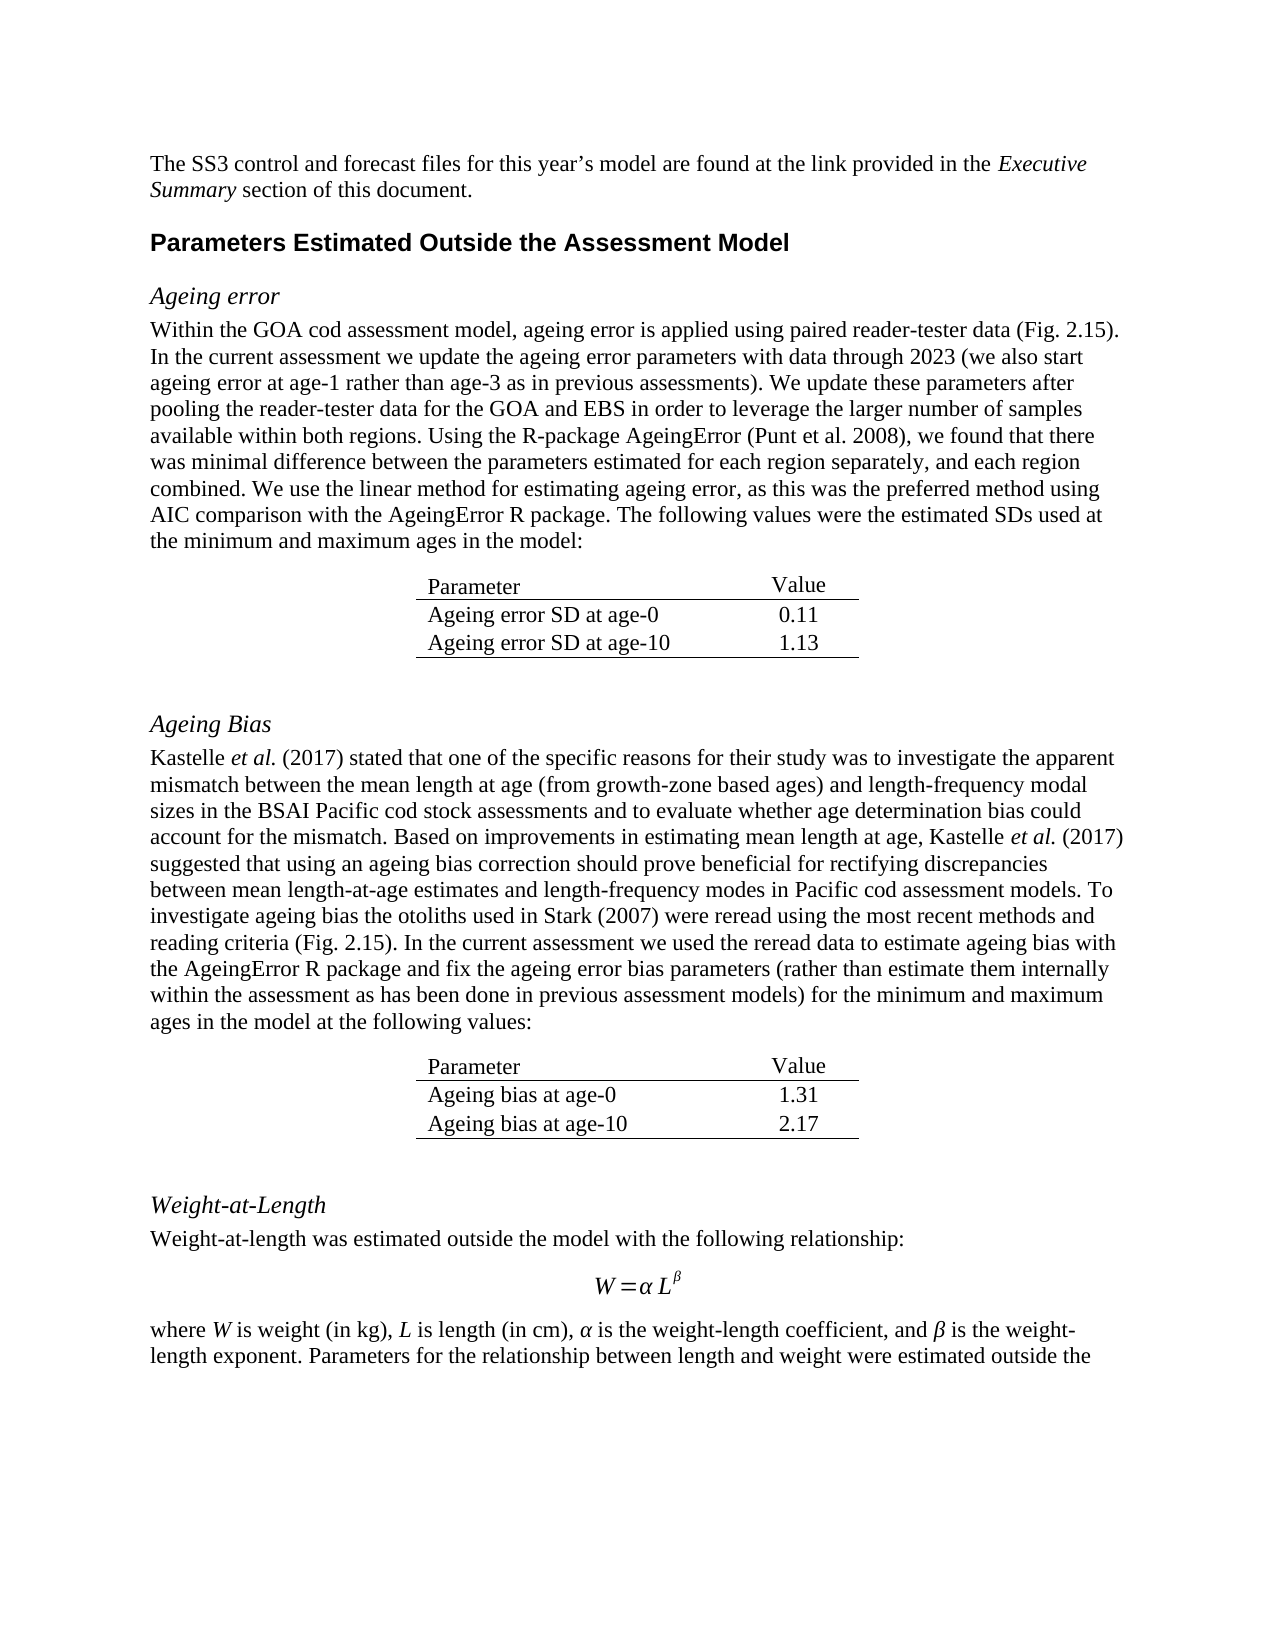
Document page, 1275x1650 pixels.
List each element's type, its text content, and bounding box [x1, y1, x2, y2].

table_header Parameter [416, 570, 738, 599]
table_cell Ageing bias at age-0 [416, 1081, 738, 1108]
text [150, 1316, 1125, 1368]
subtitle Parameters Estimated Outside the Assessment Model [150, 228, 1125, 256]
table_header Value [738, 1051, 859, 1080]
text The SS3 control and forecast files for this year’s model are found at the link provided in the Executive Summary section of this document. [150, 150, 1125, 203]
table_header Value [738, 570, 859, 599]
text Kastelle et al. (2017) stated that one of the specific reasons for their study was to investigate the apparent mismatch between the mean length at age (from growth-zone based ages) and length-frequency modal sizes in the BSAI Pacific cod stock assessments and to evaluate whether age determination bias could account for the mismatch. Based on improvements in estimating mean length at age, Kastelle et al. (2017) suggested that using an ageing bias correction should prove beneficial for rectifying discrepancies between mean length-at-age estimates and length-frequency modes in Pacific cod assessment models. To investigate ageing bias the otoliths used in Stark (2007) were reread using the most recent methods and reading criteria (Fig. 2.15). In the current assessment we used the reread data to estimate ageing bias with the AgeingError R package and fix the ageing error bias parameters (rather than estimate them internally within the assessment as has been done in previous assessment models) for the minimum and maximum ages in the model at the following values: [150, 744, 1125, 1034]
table_cell Ageing error SD at age-10 [416, 628, 738, 657]
table_cell 1.13 [738, 628, 859, 657]
subtitle Ageing error [75, 281, 1125, 310]
subtitle Ageing Bias [75, 709, 1125, 738]
subtitle Weight-at-Length [75, 1190, 1125, 1218]
table_cell 2.17 [738, 1109, 859, 1137]
table_cell Ageing error SD at age-0 [416, 600, 738, 628]
table_cell Ageing bias at age-10 [416, 1109, 738, 1137]
text Within the GOA cod assessment model, ageing error is applied using paired reader-tester data (Fig. 2.15). In the current assessment we update the ageing error parameters with data through 2023 (we also start ageing error at age-1 rather than age-3 as in previous assessments). We update these parameters after pooling the reader-tester data for the GOA and EBS in order to leverage the larger number of samples available within both regions. Using the R-package AgeingError (Punt et al. 2008), we found that there was minimal difference between the parameters estimated for each region separately, and each region combined. We use the linear method for estimating ageing error, as this was the preferred method using AIC comparison with the AgeingError R package. The following values were the estimated SDs used at the minimum and maximum ages in the model: [150, 316, 1125, 554]
table_cell 0.11 [738, 600, 859, 628]
text Weight-at-length was estimated outside the model with the following relationship: [150, 1225, 1125, 1251]
table_header Parameter [416, 1051, 738, 1080]
table_cell 1.31 [738, 1081, 859, 1108]
